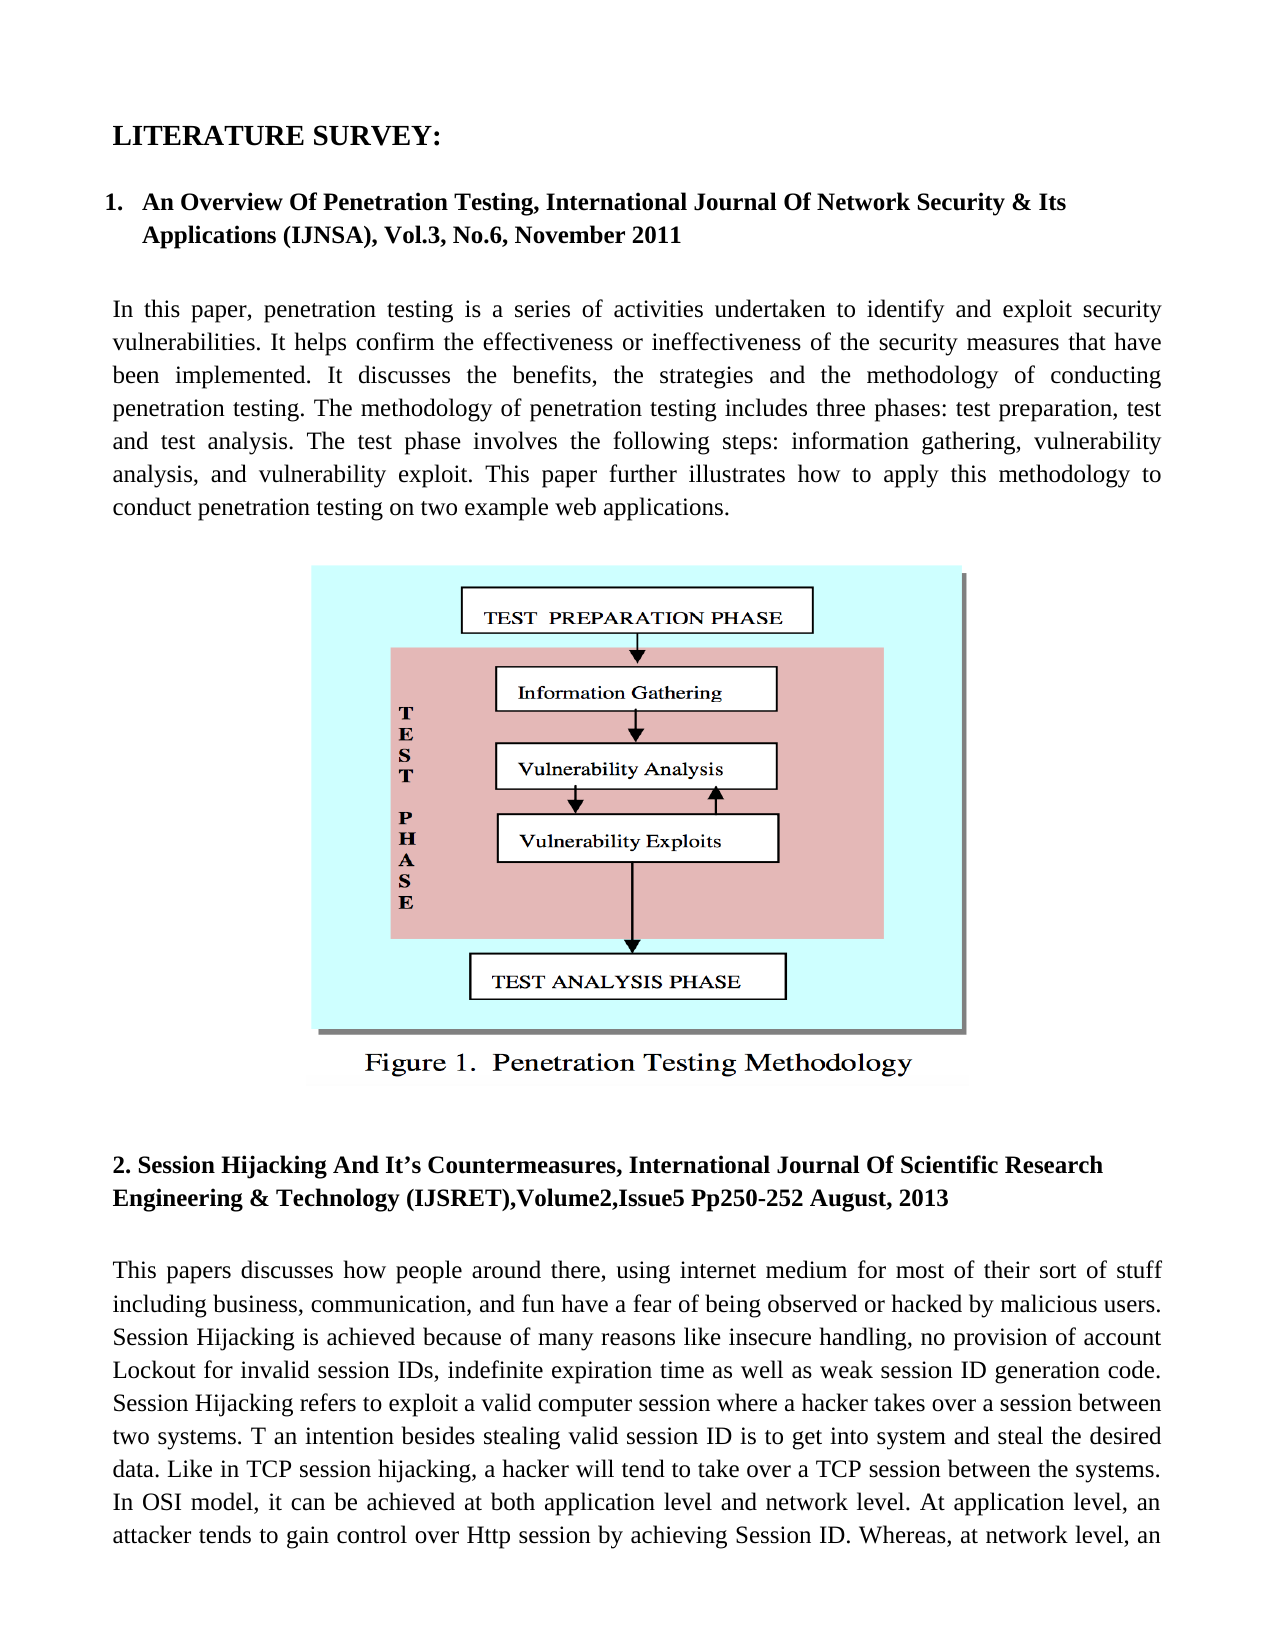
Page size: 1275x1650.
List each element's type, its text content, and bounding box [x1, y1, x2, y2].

text In this paper, penetration testing is a series of activities undertaken to identify and exploit security vulnerabilities. It helps confirm the effectiveness or ineffectiveness of the security measures that have been implemented. It discusses the benefits, the strategies and the methodology of conducting penetration testing. The methodology of penetration testing includes three phases: test preparation, test and test analysis. The test phase involves the following steps: information gathering, vulnerability analysis, and vulnerability exploit. This paper further illustrates how to apply this methodology to conduct penetration testing on two example web applications. [112, 294, 1163, 521]
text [112, 1256, 1163, 1548]
list An Overview Of Penetration Testing, International Journal Of Network Security & Its Applications (IJNSA), Vol.3, No.6, November 2011 [104, 187, 1163, 249]
text 2. Session Hijacking And It’s Countermeasures, International Journal Of Scientific Research Engineering & Technology (IJSRET),Volume2,Issue5 Pp250-252 August, 2013 [112, 1150, 1163, 1212]
picture [306, 564, 969, 1086]
text LITERATURE SURVEY: [112, 118, 1163, 152]
